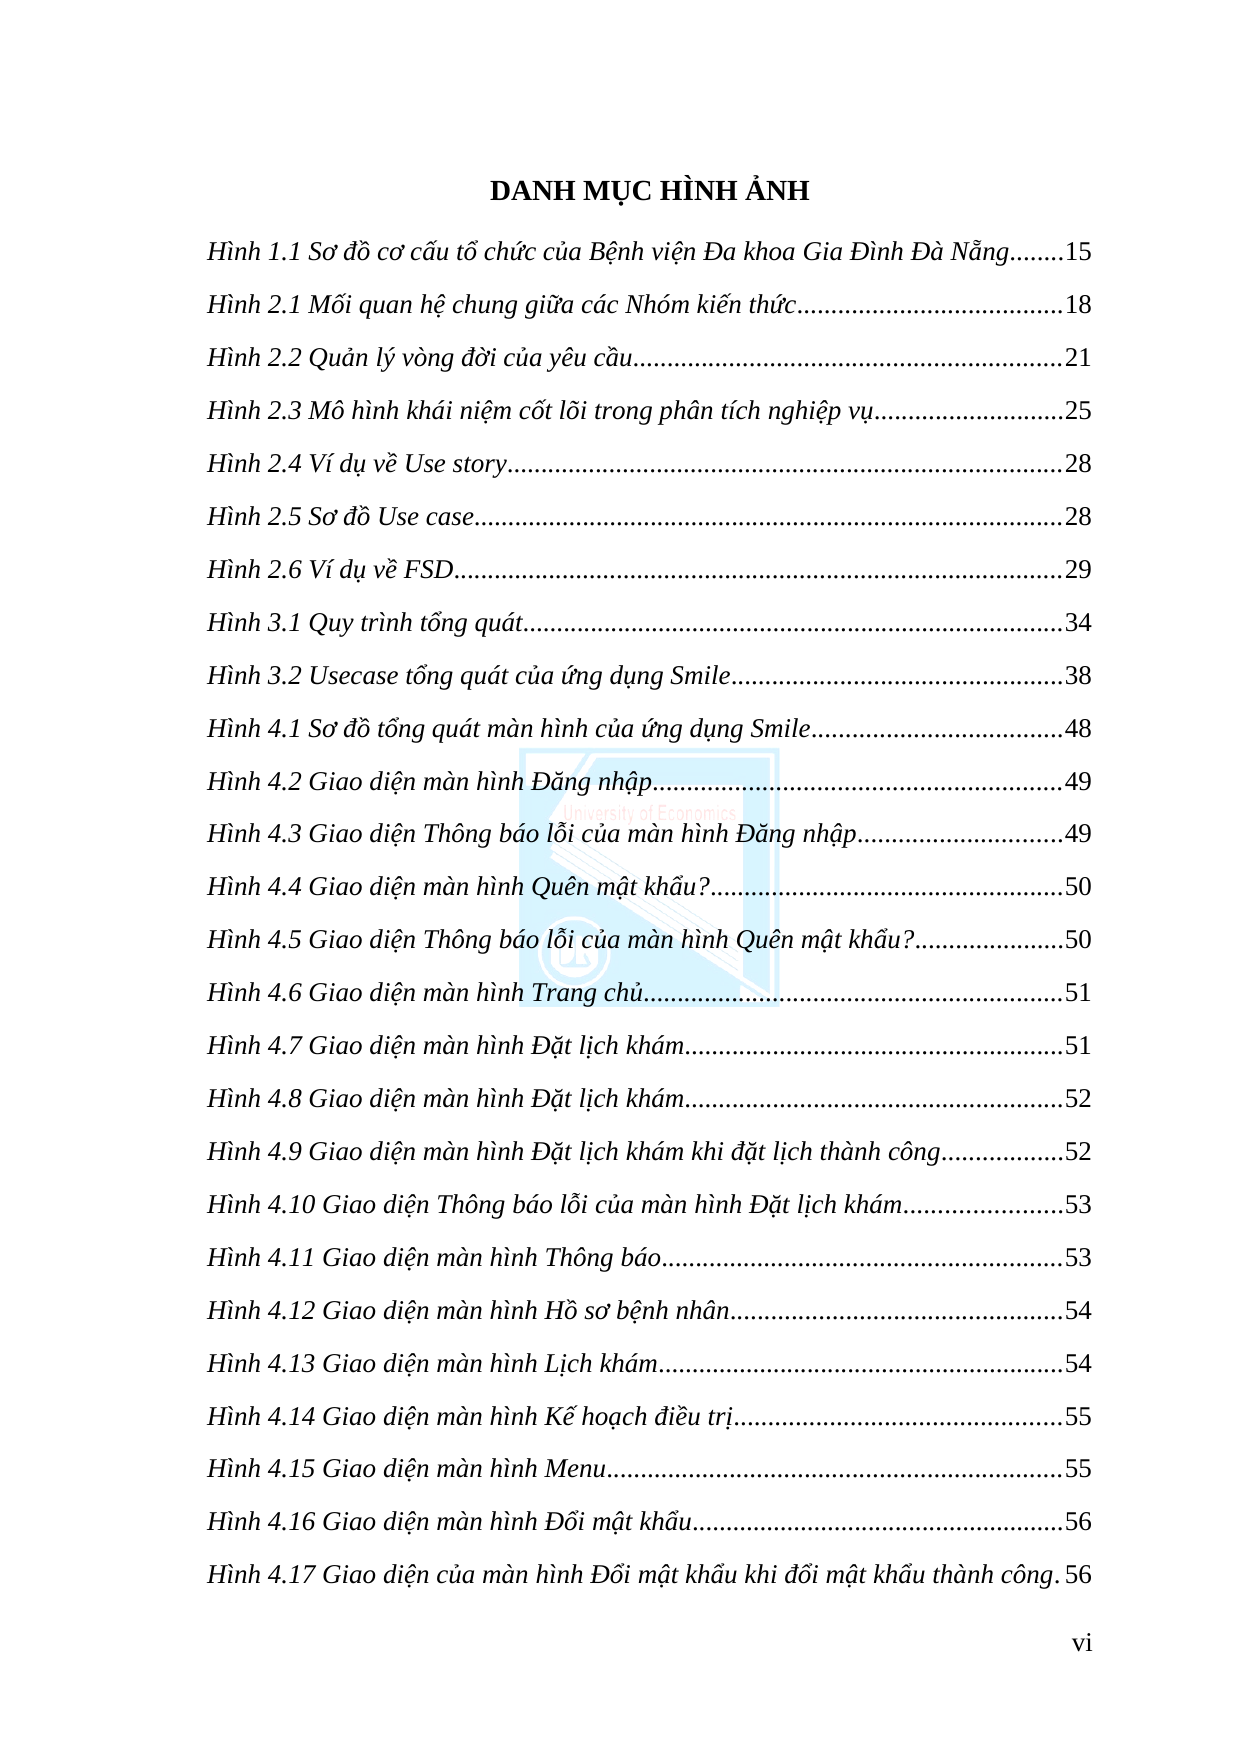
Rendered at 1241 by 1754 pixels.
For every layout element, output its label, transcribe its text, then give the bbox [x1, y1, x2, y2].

text Hình 4.6 Giao diện màn hình Trang chủ 51 [207, 976, 1092, 1007]
text Hình 2.3 Mô hình khái niệm cốt lõi trong phân tích nghiệp vụ 25 [207, 394, 1092, 425]
text Hình 4.13 Giao diện màn hình Lịch khám 54 [207, 1347, 1092, 1378]
text Hình 3.2 Usecase tổng quát của ứng dụng Smile 38 [207, 659, 1092, 690]
text Hình 3.1 Quy trình tổng quát 34 [207, 606, 1092, 637]
text Hình 2.4 Ví dụ về Use story 28 [207, 447, 1092, 478]
text Hình 2.5 Sơ đồ Use case 28 [207, 500, 1092, 531]
text Hình 4.2 Giao diện màn hình Đăng nhập 49 [207, 765, 1092, 796]
text Hình 4.7 Giao diện màn hình Đặt lịch khám 51 [207, 1029, 1092, 1060]
text Hình 4.3 Giao diện Thông báo lỗi của màn hình Đăng nhập 49 [207, 818, 1092, 849]
text Hình 4.1 Sơ đồ tổng quát màn hình của ứng dụng Smile 48 [207, 712, 1092, 743]
text Hình 2.2 Quản lý vòng đời của yêu cầu 21 [207, 341, 1092, 372]
text Hình 4.8 Giao diện màn hình Đặt lịch khám 52 [207, 1082, 1092, 1113]
text Hình 4.10 Giao diện Thông báo lỗi của màn hình Đặt lịch khám 53 [207, 1188, 1092, 1219]
text Hình 4.17 Giao diện của màn hình Đổi mật khẩu khi đổi mật khẩu thành công 56 [207, 1558, 1092, 1589]
text Hình 1.1 Sơ đồ cơ cấu tổ chức của Bệnh viện Đa khoa Gia Đình Đà Nẵng 15 [207, 236, 1092, 267]
text Hình 4.11 Giao diện màn hình Thông báo 53 [207, 1241, 1092, 1272]
text Hình 4.14 Giao diện màn hình Kế hoạch điều trị 55 [207, 1400, 1092, 1431]
text Hình 4.15 Giao diện màn hình Menu 55 [207, 1453, 1092, 1484]
text Hình 4.12 Giao diện màn hình Hồ sơ bệnh nhân 54 [207, 1294, 1092, 1325]
text Hình 2.6 Ví dụ về FSD 29 [207, 553, 1092, 584]
subtitle DANH MỤC HÌNH ẢNH [207, 173, 1092, 206]
text Hình 4.5 Giao diện Thông báo lỗi của màn hình Quên mật khẩu? 50 [207, 923, 1092, 954]
text Hình 2.1 Mối quan hệ chung giữa các Nhóm kiến thức 18 [207, 288, 1092, 319]
text Hình 4.16 Giao diện màn hình Đổi mật khẩu 56 [207, 1506, 1092, 1537]
text Hình 4.9 Giao diện màn hình Đặt lịch khám khi đặt lịch thành công 52 [207, 1135, 1092, 1166]
text Hình 4.4 Giao diện màn hình Quên mật khẩu? 50 [207, 871, 1092, 902]
